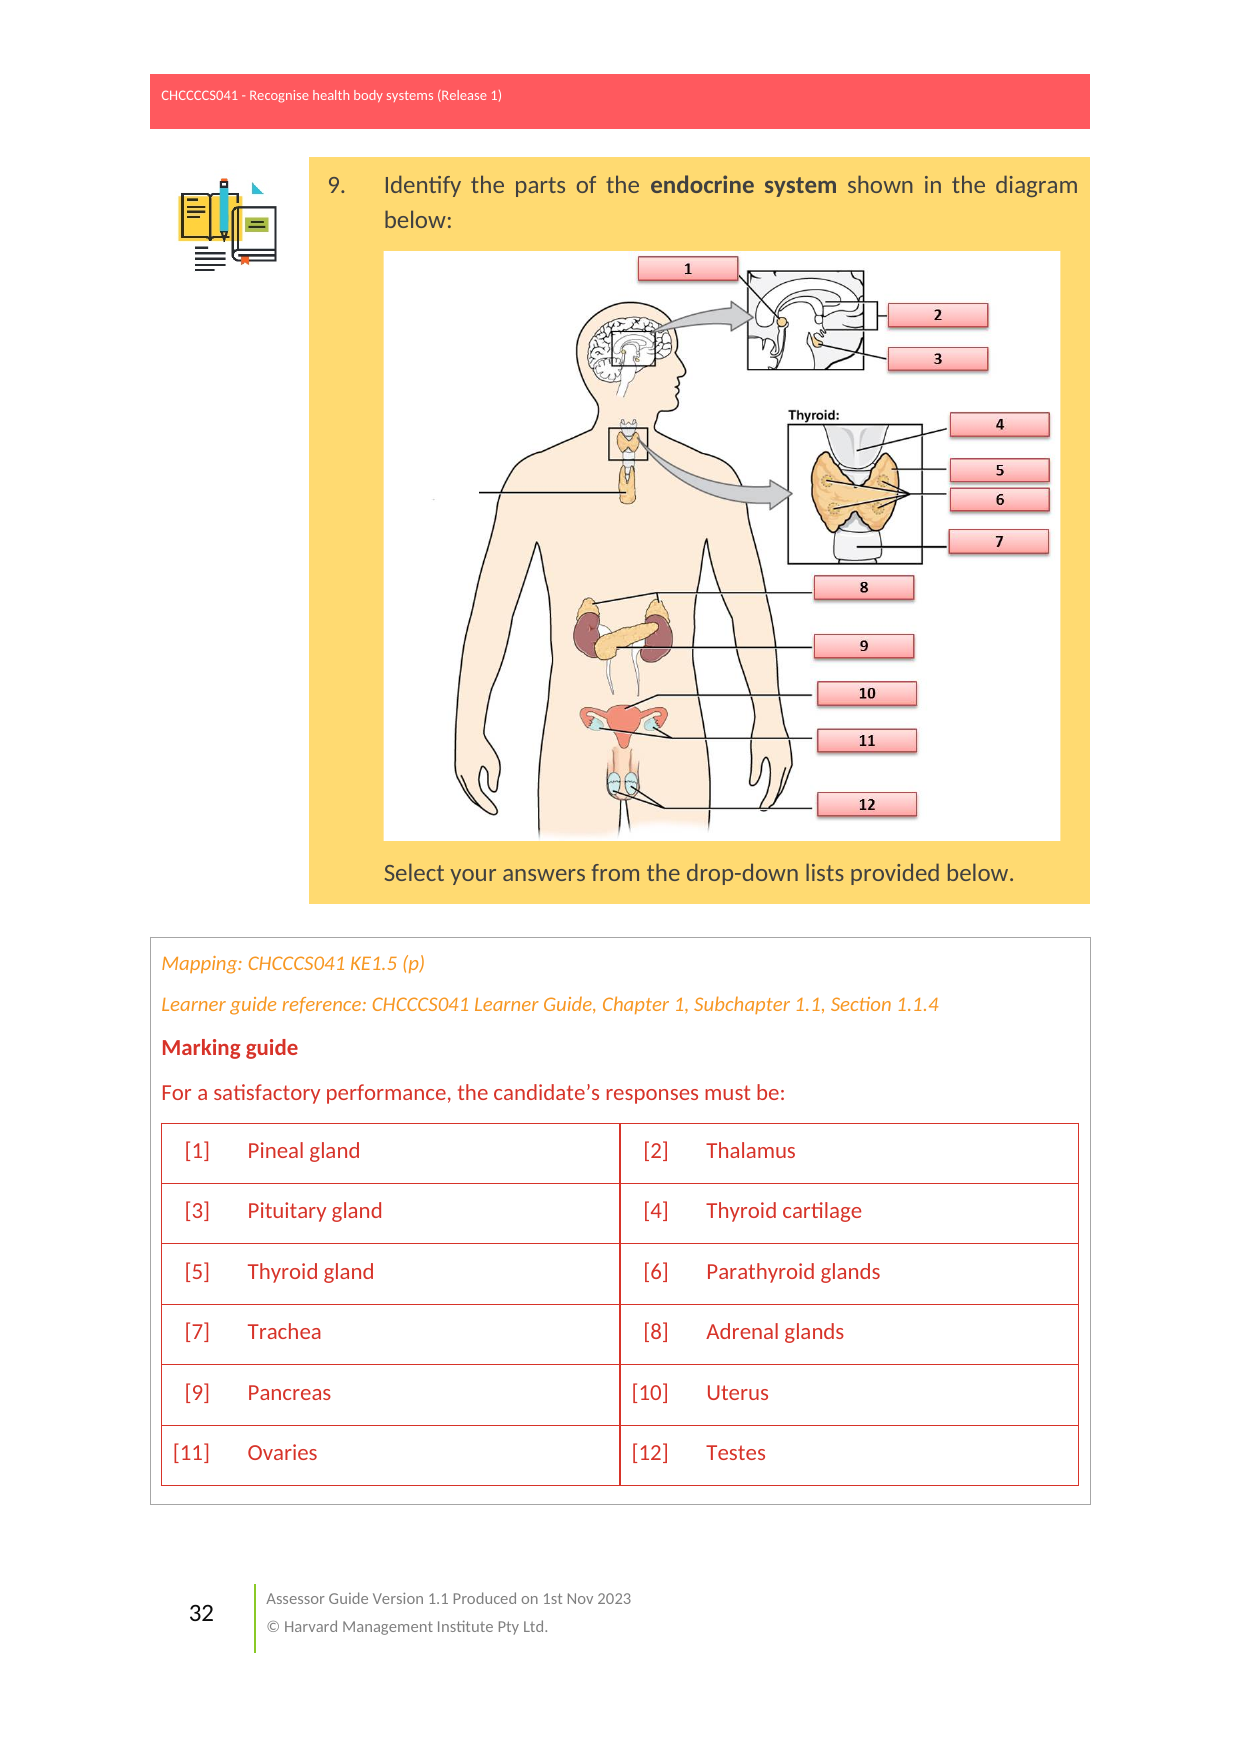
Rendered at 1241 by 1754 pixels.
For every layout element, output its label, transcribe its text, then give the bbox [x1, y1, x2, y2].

table_header Mapping: CHCCCS041 KE1.5 (p) Learner guide reference: CHCCCS041 Learner Guide, Chapter 1, Subchapter 1.1, Section 1.1.4 Marking guide For a satisfactory performance, the candidate’s responses must be: [151, 938, 1090, 1503]
table_header Identify the parts of the endocrine system shown in the diagram below: Select your answers from the drop-down lists provided below. [309, 157, 1090, 904]
picture [383, 251, 1061, 841]
table_header [150, 157, 309, 904]
picture [173, 169, 286, 287]
